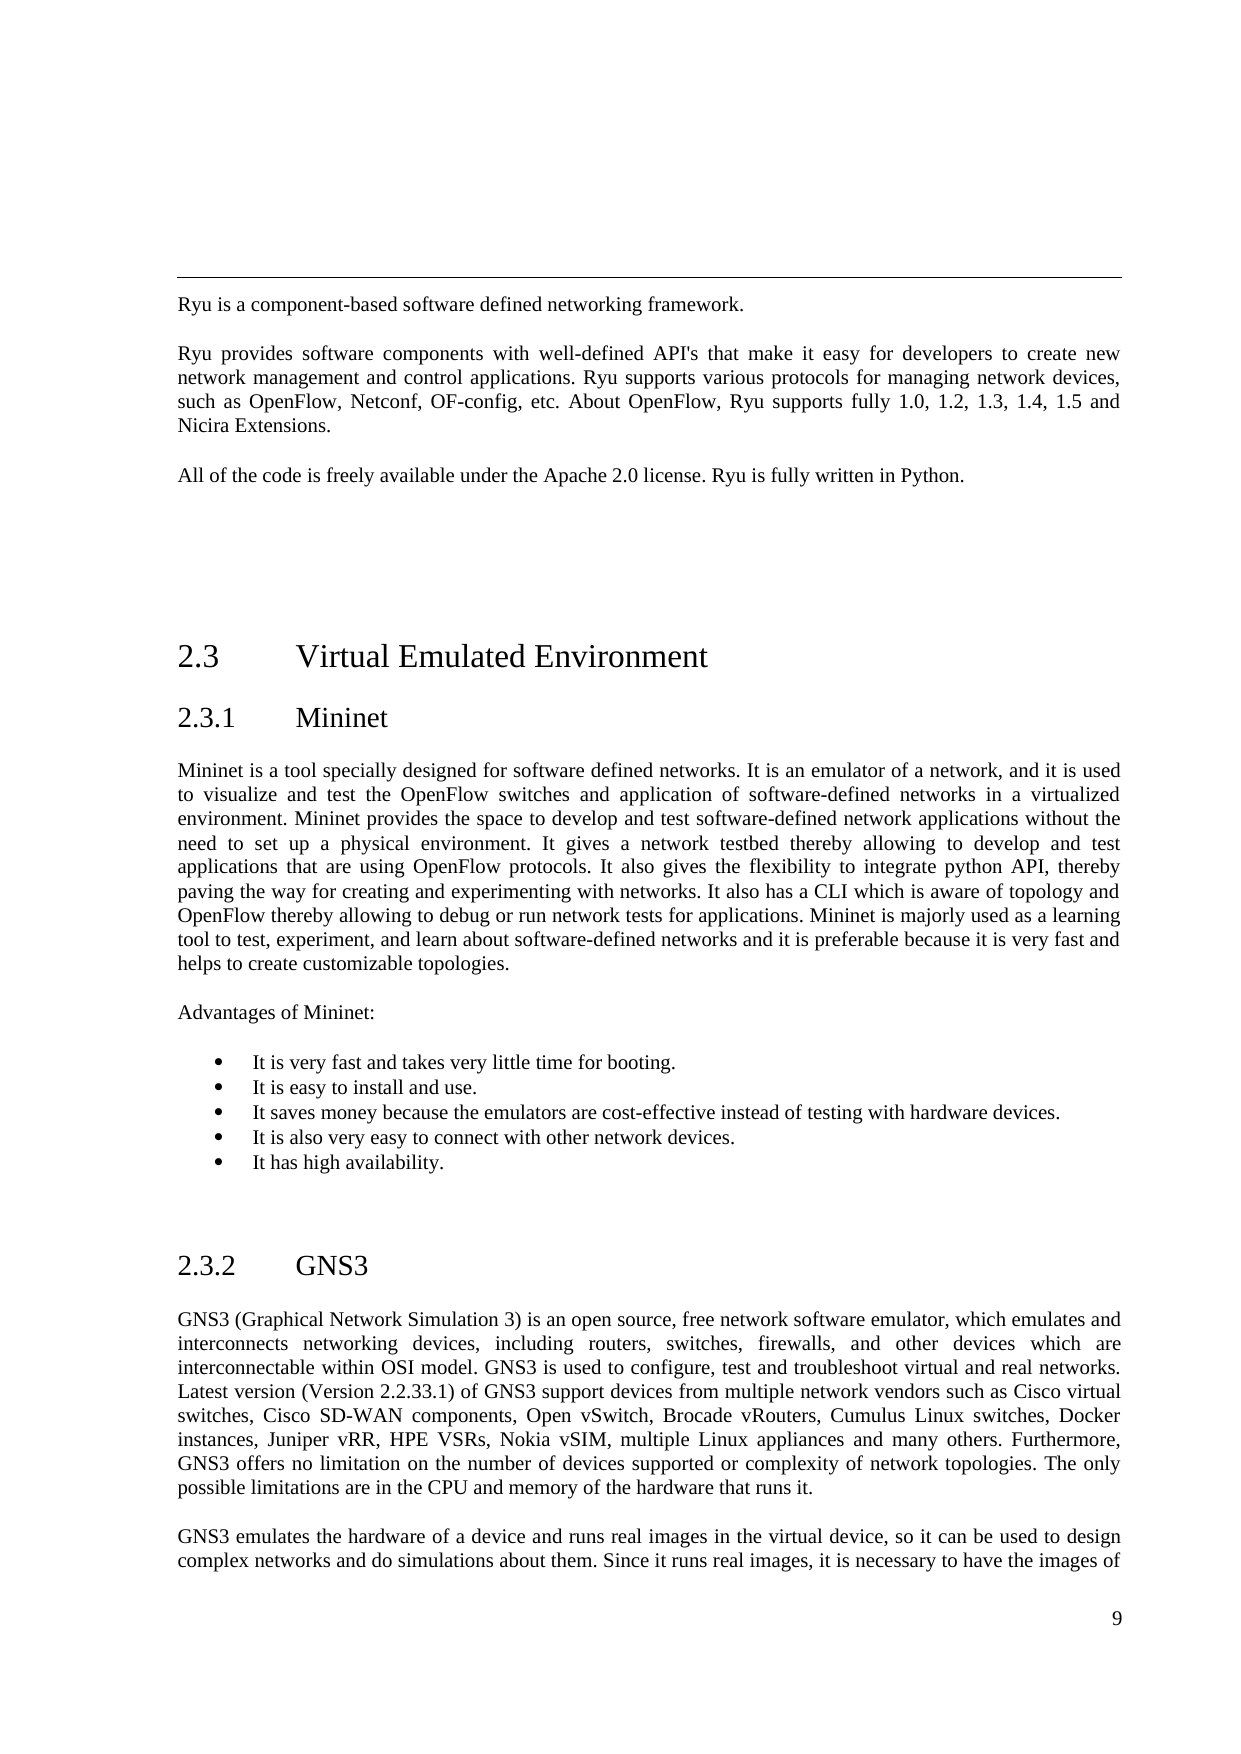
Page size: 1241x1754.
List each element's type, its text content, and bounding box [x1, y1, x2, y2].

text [177, 1524, 1122, 1572]
subtitle GNS3 [177, 1248, 1122, 1281]
text Advantages of Mininet: [177, 1000, 1122, 1024]
text All of the code is freely available under the Apache 2.0 license. Ryu is fully written in Python. [177, 462, 1122, 487]
list It is easy to install and use. [215, 1074, 1122, 1099]
text Mininet is a tool specially designed for software defined networks. It is an emulator of a network, and it is used to visualize and test the OpenFlow switches and application of software-defined networks in a virtualized environment. Mininet provides the space to develop and test software-defined network applications without the need to set up a physical environment. It gives a network testbed thereby allowing to develop and test applications that are using OpenFlow protocols. It also gives the flexibility to integrate python API, thereby paving the way for creating and experimenting with networks. It also has a CLI which is aware of topology and OpenFlow thereby allowing to debug or run network tests for applications. Mininet is majorly used as a learning tool to test, experiment, and learn about software-defined networks and it is preferable because it is very fast and helps to create customizable topologies. [177, 758, 1122, 975]
text Ryu provides software components with well-defined API's that make it easy for developers to create new network management and control applications. Ryu supports various protocols for managing network devices, such as OpenFlow, Netconf, OF-config, etc. About OpenFlow, Ryu supports fully 1.0, 1.2, 1.3, 1.4, 1.5 and Nicira Extensions. [177, 341, 1122, 437]
text Ryu is a component-based software defined networking framework. [177, 292, 1122, 316]
list It has high availability. [215, 1149, 1122, 1174]
list It saves money because the emulators are cost-effective instead of testing with hardware devices. [215, 1099, 1122, 1124]
list It is also very easy to connect with other network devices. [215, 1124, 1122, 1149]
list It is very fast and takes very little time for booting. [215, 1049, 1122, 1074]
subtitle Virtual Emulated Environment [177, 635, 1122, 675]
text GNS3 (Graphical Network Simulation 3) is an open source, free network software emulator, which emulates and interconnects networking devices, including routers, switches, firewalls, and other devices which are interconnectable within OSI model. GNS3 is used to configure, test and troubleshoot virtual and real networks. Latest version (Version 2.2.33.1) of GNS3 support devices from multiple network vendors such as Cisco virtual switches, Cisco SD-WAN components, Open vSwitch, Brocade vRouters, Cumulus Linux switches, Docker instances, Juniper vRR, HPE VSRs, Nokia vSIM, multiple Linux appliances and many others. Furthermore, GNS3 offers no limitation on the number of devices supported or complexity of network topologies. The only possible limitations are in the CPU and memory of the hardware that runs it. [177, 1306, 1122, 1499]
subtitle Mininet [177, 700, 1122, 733]
